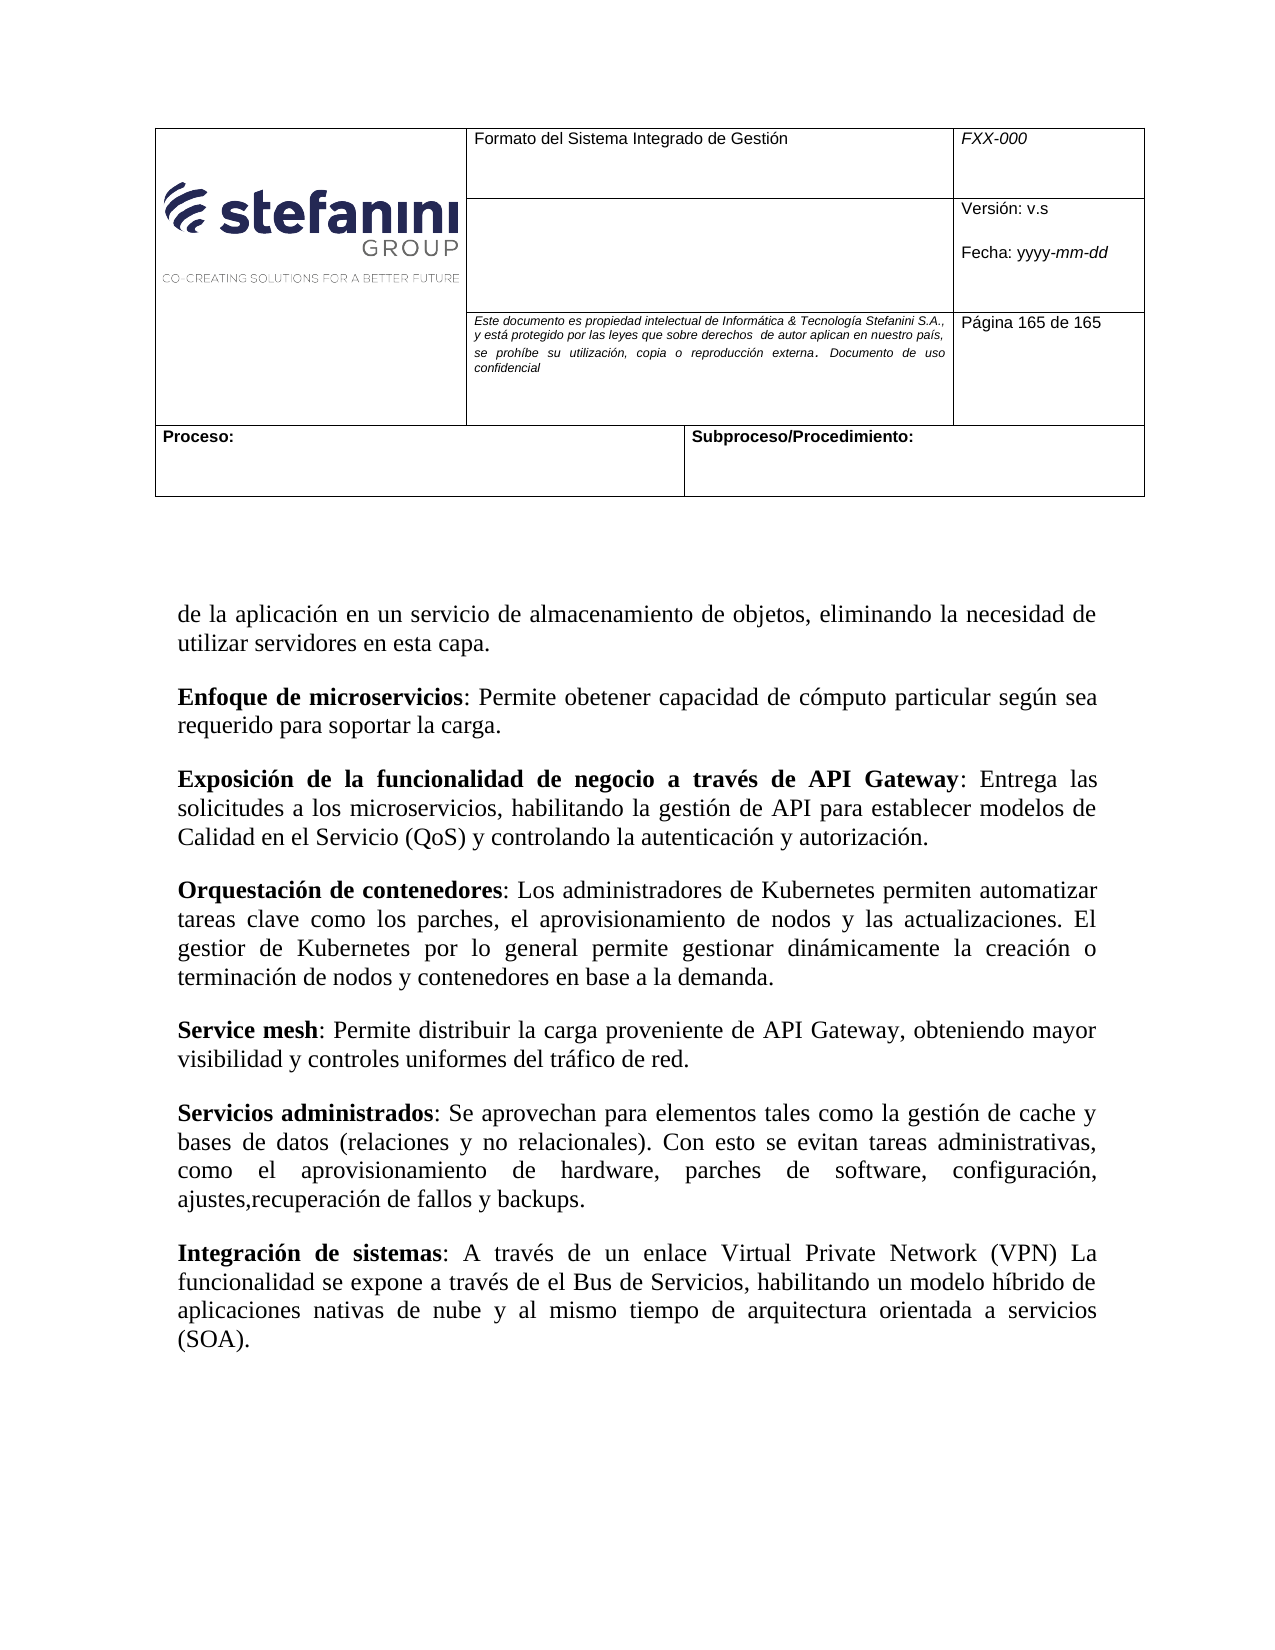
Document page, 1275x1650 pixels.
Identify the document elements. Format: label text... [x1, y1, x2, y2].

picture [162, 182, 460, 286]
text Orquestación de contenedores: Los administradores de Kubernetes permiten automatizar tareas clave como los parches, el aprovisionamiento de nodos y las actualizaciones. El gestior de Kubernetes por lo general permite gestionar dinámicamente la creación o terminación de nodos y contenedores en base a la demanda. [177, 876, 1098, 991]
text Integración de sistemas: A través de un enlace Virtual Private Network (VPN) La funcionalidad se expone a través de el Bus de Servicios, habilitando un modelo híbrido de aplicaciones nativas de nube y al mismo tiempo de arquitectura orientada a servicios (SOA). [177, 1238, 1098, 1353]
text Servicios administrados: Se aprovechan para elementos tales como la gestión de cache y bases de datos (relaciones y no relacionales). Con esto se evitan tareas administrativas, como el aprovisionamiento de hardware, parches de software, configuración, ajustes,recuperación de fallos y backups. [177, 1098, 1098, 1213]
text Service mesh: Permite distribuir la carga proveniente de API Gateway, obteniendo mayor visibilidad y controles uniformes del tráfico de red. [177, 1016, 1098, 1073]
text Exposición de la funcionalidad de negocio a través de API Gateway: Entrega las solicitudes a los microservicios, habilitando la gestión de API para establecer modelos de Calidad en el Servicio (QoS) y controlando la autenticación y autorización. [177, 764, 1098, 851]
text Arquitectura sin servidor para la interfaz web: Distribución de contenidos con baja latencia y altas velocidades de transferencia usando CDN hospedando el contenido estático de la aplicación en un servicio de almacenamiento de objetos, eliminando la necesidad de utilizar servidores en esta capa. [177, 599, 1098, 657]
text Enfoque de microservicios: Permite obetener capacidad de cómputo particular según sea requerido para soportar la carga. [177, 682, 1098, 739]
